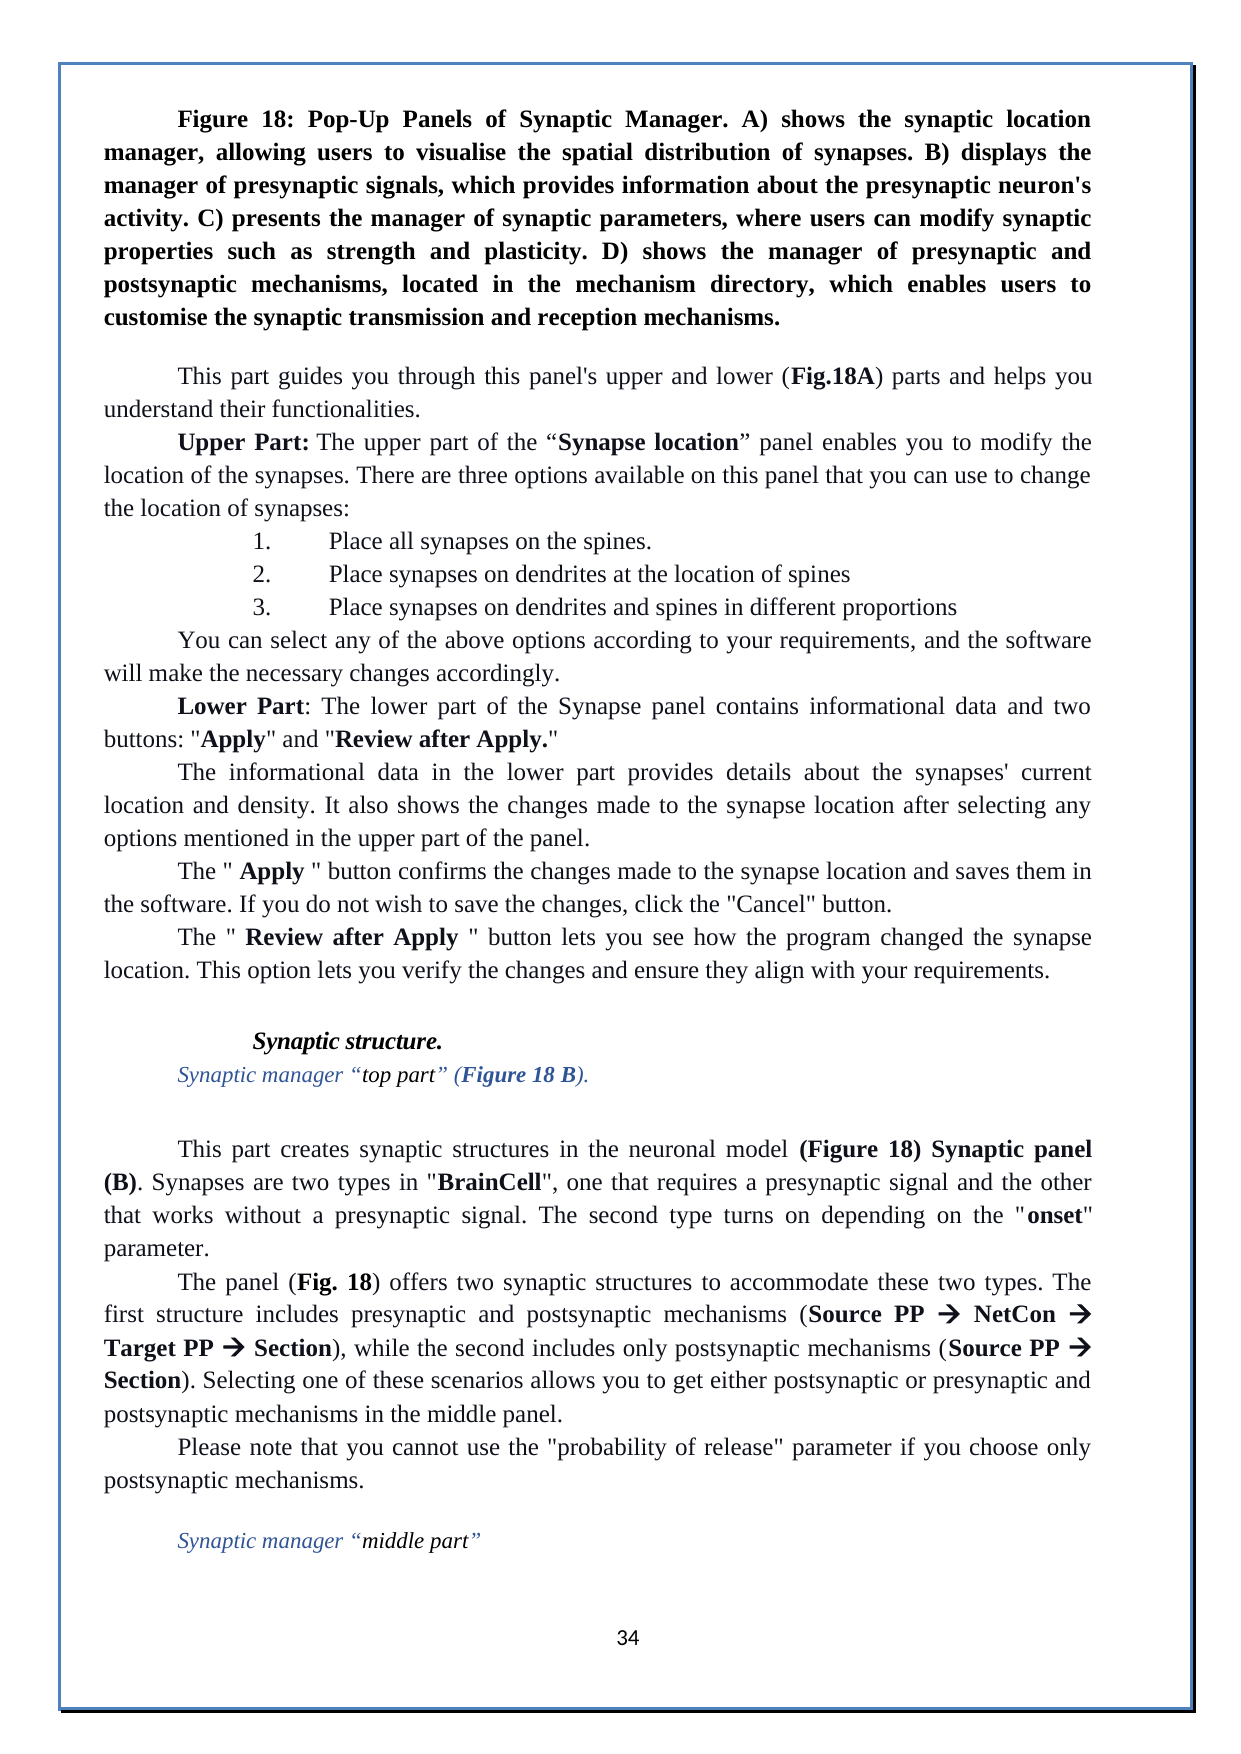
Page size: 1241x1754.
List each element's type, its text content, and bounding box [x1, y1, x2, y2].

subtitle Synaptic structure. [178, 1026, 1093, 1054]
text You can select any of the above options according to your requirements, and the software will make the necessary changes accordingly. [103, 625, 1093, 687]
text This part creates synaptic structures in the neuronal model (Figure 18) Synaptic panel (B). Synapses are two types in "BrainCell", one that requires a presynaptic signal and the other that works without a presynaptic signal. The second type turns on depending on the "onset" parameter. [103, 1134, 1093, 1262]
list Place all synapses on the spines. [178, 526, 1093, 555]
list Place synapses on dendrites and spines in different proportions [178, 592, 1093, 621]
subtitle Synaptic manager “middle part” [103, 1527, 1093, 1553]
text This part guides you through this panel's upper and lower (Fig.18A) parts and helps you understand their functionalities. [103, 361, 1093, 423]
text The panel (Fig. 18) offers two synaptic structures to accommodate these two types. The first structure includes presynaptic and postsynaptic mechanisms (Source PP NetCon Target PP Section), while the second includes only postsynaptic mechanisms (Source PP Section). Selecting one of these scenarios allows you to get either postsynaptic or presynaptic and postsynaptic mechanisms in the middle panel. [103, 1267, 1093, 1427]
text Upper Part: The upper part of the “Synapse location” panel enables you to modify the location of the synapses. There are three options available on this panel that you can use to change the location of synapses: [103, 427, 1093, 522]
text The " Apply " button confirms the changes made to the synapse location and saves them in the software. If you do not wish to save the changes, click the "Cancel" button. [103, 856, 1093, 918]
text Figure 18: Pop-Up Panels of Synaptic Manager. A) shows the synaptic location manager, allowing users to visualise the spatial distribution of synapses. B) displays the manager of presynaptic signals, which provides information about the presynaptic neuron's activity. C) presents the manager of synaptic parameters, where users can modify synaptic properties such as strength and plasticity. D) shows the manager of presynaptic and postsynaptic mechanisms, located in the mechanism directory, which enables users to customise the synaptic transmission and reception mechanisms. [103, 104, 1093, 331]
text The informational data in the lower part provides details about the synapses' current location and density. It also shows the changes made to the synapse location after selecting any options mentioned in the upper part of the panel. [103, 757, 1093, 852]
text The " Review after Apply " button lets you see how the program changed the synapse location. This option lets you verify the changes and ensure they align with your requirements. [103, 922, 1093, 984]
list Place synapses on dendrites at the location of spines [178, 559, 1093, 588]
text Lower Part: The lower part of the Synapse panel contains informational data and two buttons: "Apply" and "Review after Apply." [103, 691, 1093, 753]
subtitle Synaptic manager “top part” (Figure 18 B). [103, 1061, 1093, 1087]
text Please note that you cannot use the "probability of release" parameter if you choose only postsynaptic mechanisms. [103, 1432, 1093, 1493]
